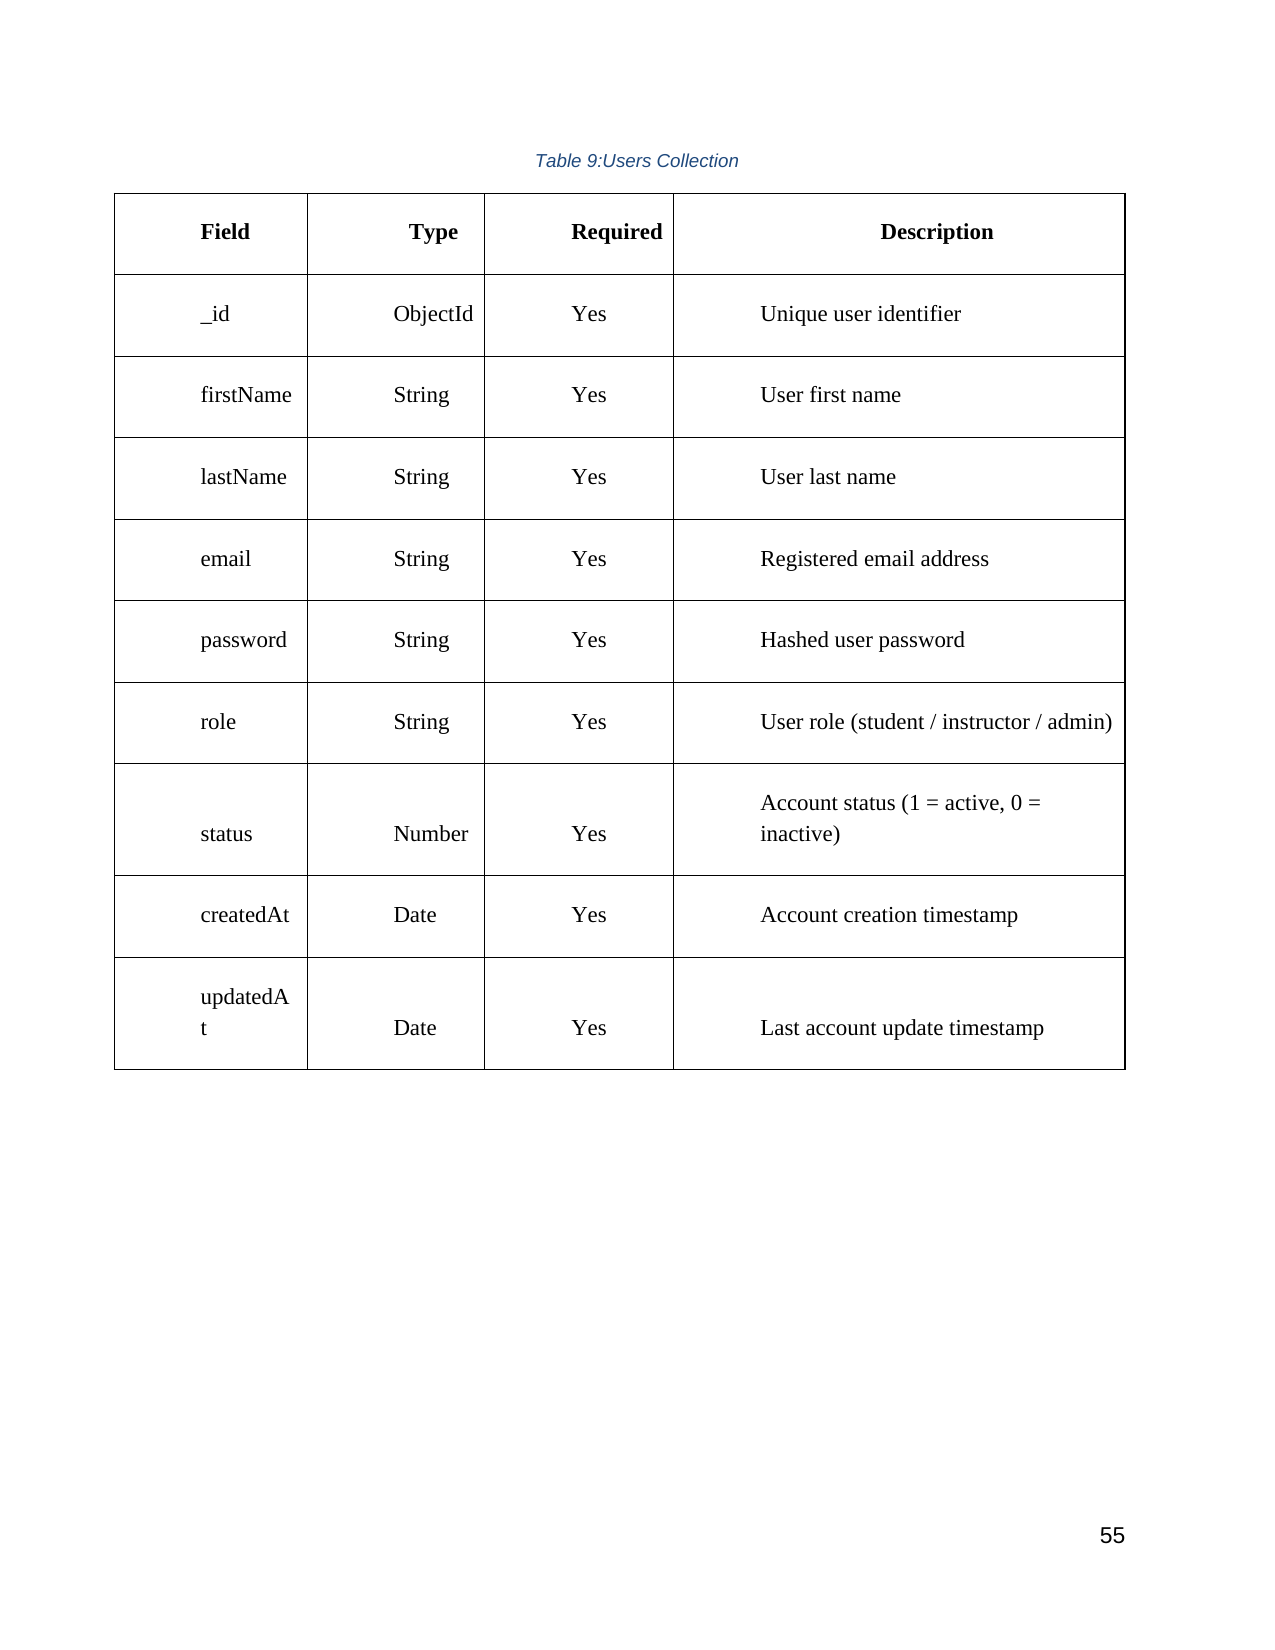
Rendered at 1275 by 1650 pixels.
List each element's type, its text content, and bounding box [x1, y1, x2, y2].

table_cell Yes [485, 601, 673, 682]
table_cell createdAt [115, 876, 307, 957]
table_cell User last name [674, 438, 1124, 519]
table_cell Account status (1 = active, 0 = inactive) [674, 764, 1124, 875]
table_cell Yes [485, 683, 673, 763]
table_cell Yes [485, 438, 673, 519]
table_header Required [485, 194, 673, 274]
table_cell Date [308, 876, 484, 957]
table_cell updatedAt [115, 958, 307, 1069]
table_cell Number [308, 764, 484, 875]
table_cell String [308, 683, 484, 763]
table_cell role [115, 683, 307, 763]
table_cell Yes [485, 764, 673, 875]
table_cell String [308, 601, 484, 682]
table_cell firstName [115, 357, 307, 437]
table_cell ObjectId [308, 275, 484, 356]
table_cell Hashed user password [674, 601, 1124, 682]
table_cell Account creation timestamp [674, 876, 1124, 957]
table_cell Yes [485, 958, 673, 1069]
table_cell status [115, 764, 307, 875]
table_cell Unique user identifier [674, 275, 1124, 356]
table_cell String [308, 357, 484, 437]
table_header Type [308, 194, 484, 274]
table_header Description [674, 194, 1124, 274]
table_cell lastName [115, 438, 307, 519]
table_cell email [115, 520, 307, 600]
table_cell _id [115, 275, 307, 356]
table_cell Date [308, 958, 484, 1069]
table_header Field [115, 194, 307, 274]
table_cell password [115, 601, 307, 682]
table_cell User first name [674, 357, 1124, 437]
table_cell Yes [485, 520, 673, 600]
table_cell Last account update timestamp [674, 958, 1124, 1069]
table_cell String [308, 520, 484, 600]
table_cell Yes [485, 876, 673, 957]
table_cell User role (student / instructor / admin) [674, 683, 1124, 763]
table_cell Yes [485, 357, 673, 437]
table_cell Yes [485, 275, 673, 356]
table_cell Registered email address [674, 520, 1124, 600]
table_cell String [308, 438, 484, 519]
